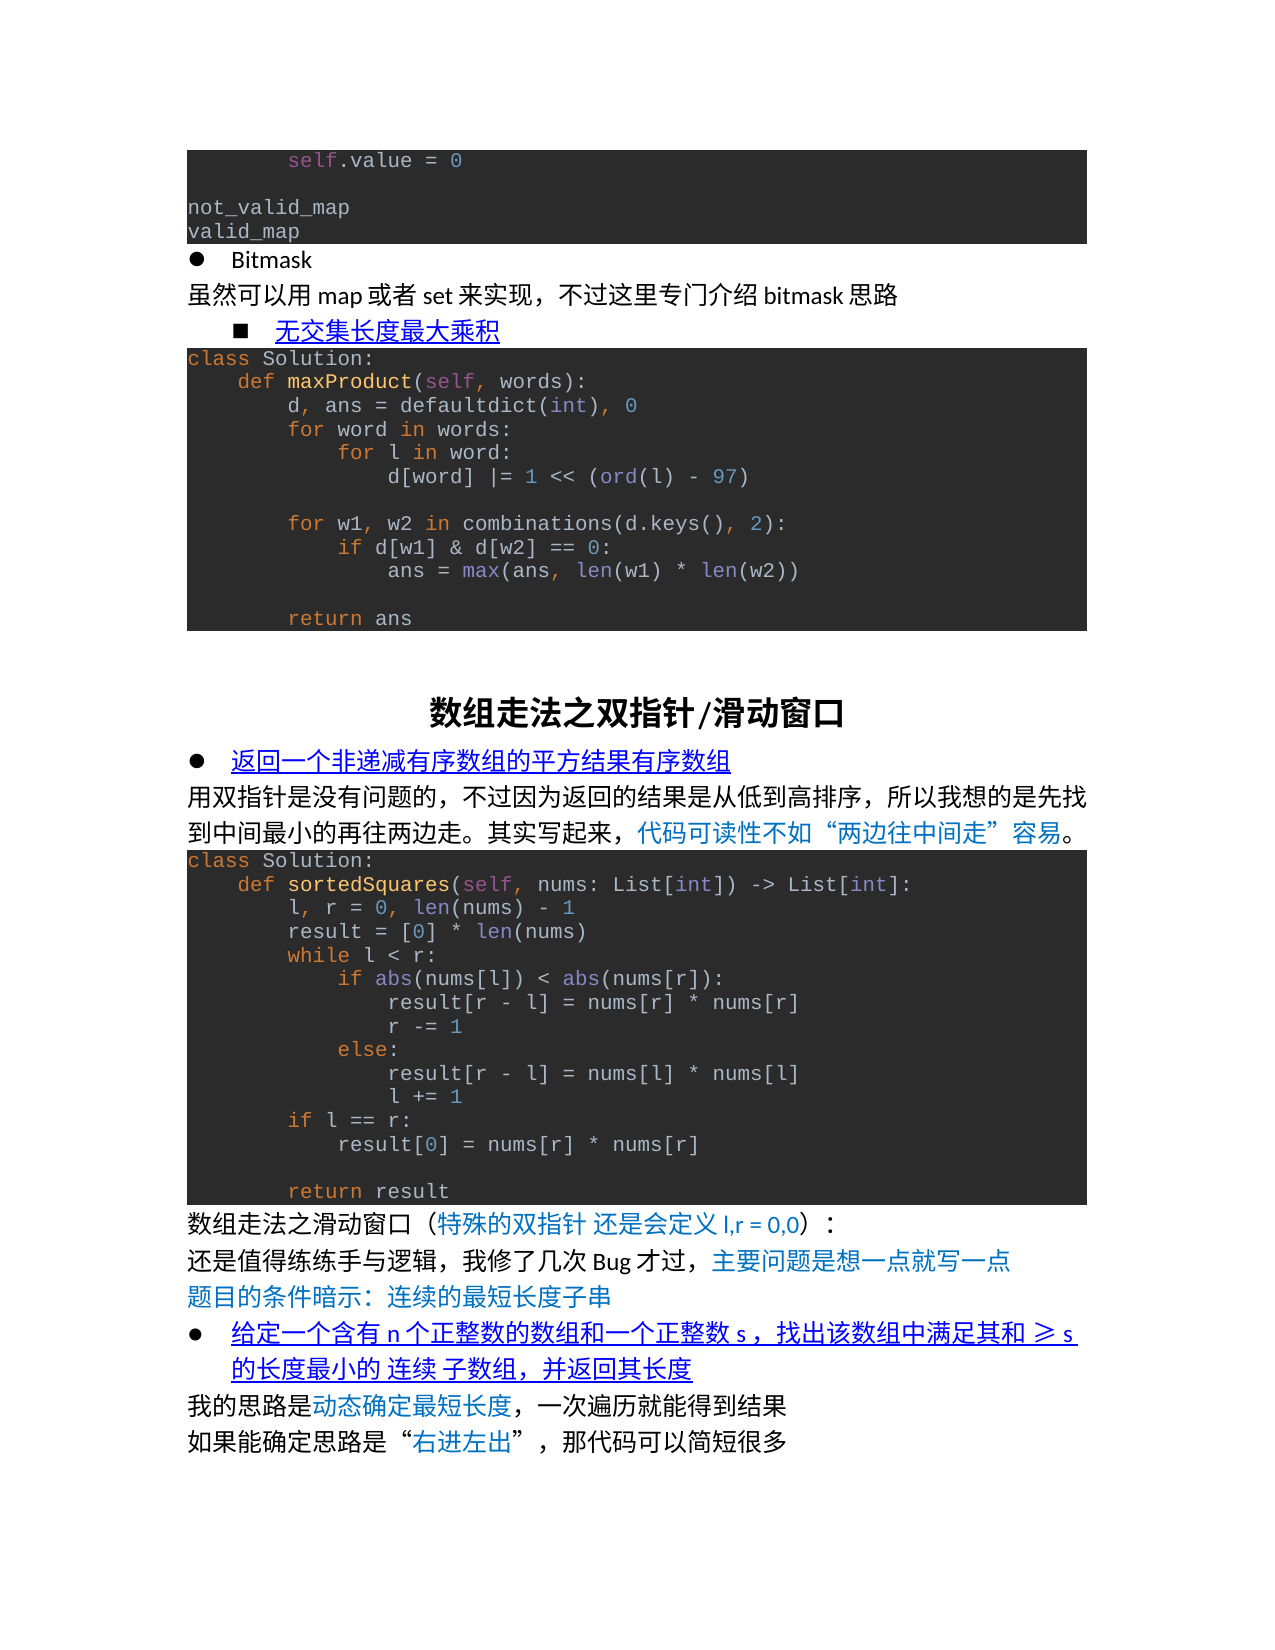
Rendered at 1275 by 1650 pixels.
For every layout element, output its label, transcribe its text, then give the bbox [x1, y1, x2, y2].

text class Solution: def sortedSquares(self, nums: List[int]) -> List[int]: l, r = 0, len(nums) - 1 result = [0] * len(nums) while l < r: if abs(nums[l]) < abs(nums[r]): result[r - l] = nums[r] * nums[r] r -= 1 else: result[r - l] = nums[l] * nums[l] l += 1 if l == r: result[0] = nums[r] * nums[r] return result [187, 850, 1087, 1205]
list 返回一个非递减有序数组的平方结果有序数组 [187, 741, 1087, 778]
text 还是值得练练手与逻辑，我修了几次Bug才过，主要问题是想一点就写一点 [187, 1241, 1087, 1277]
title 数组走法之双指针/滑动窗口 [187, 687, 1087, 735]
text 我的思路是动态确定最短长度，一次遍历就能得到结果 [187, 1386, 1087, 1422]
text 用双指针是没有问题的，不过因为返回的结果是从低到高排序，所以我想的是先找到中间最小的再往两边走。其实写起来，代码可读性不如“两边往中间走”容易。 [187, 778, 1087, 850]
text 虽然可以用map或者set来实现，不过这里专门介绍bitmask思路 [187, 275, 1087, 311]
text 题目的条件暗示：连续的最短长度子串 [187, 1277, 1087, 1313]
list 无交集长度最大乘积 [231, 311, 1087, 348]
list 给定一个含有 n 个正整数的数组和一个正整数 s ，找出该数组中满足其和 ≥ s 的长度最小的 连续 子数组，并返回其长度 [187, 1313, 1087, 1386]
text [187, 150, 1087, 244]
list Bitmask [187, 244, 1087, 275]
text class Solution: def maxProduct(self, words): d, ans = defaultdict(int), 0 for word in words: for l in word: d[word] |= 1 << (ord(l) - 97) for w1, w2 in combinations(d.keys(), 2): if d[w1] & d[w2] == 0: ans = max(ans, len(w1) * len(w2)) return ans [187, 348, 1087, 631]
text 如果能确定思路是“右进左出”，那代码可以简短很多 [187, 1422, 1087, 1458]
text 数组走法之滑动窗口（特殊的双指针 还是会定义l,r = 0,0）： [187, 1205, 1087, 1241]
